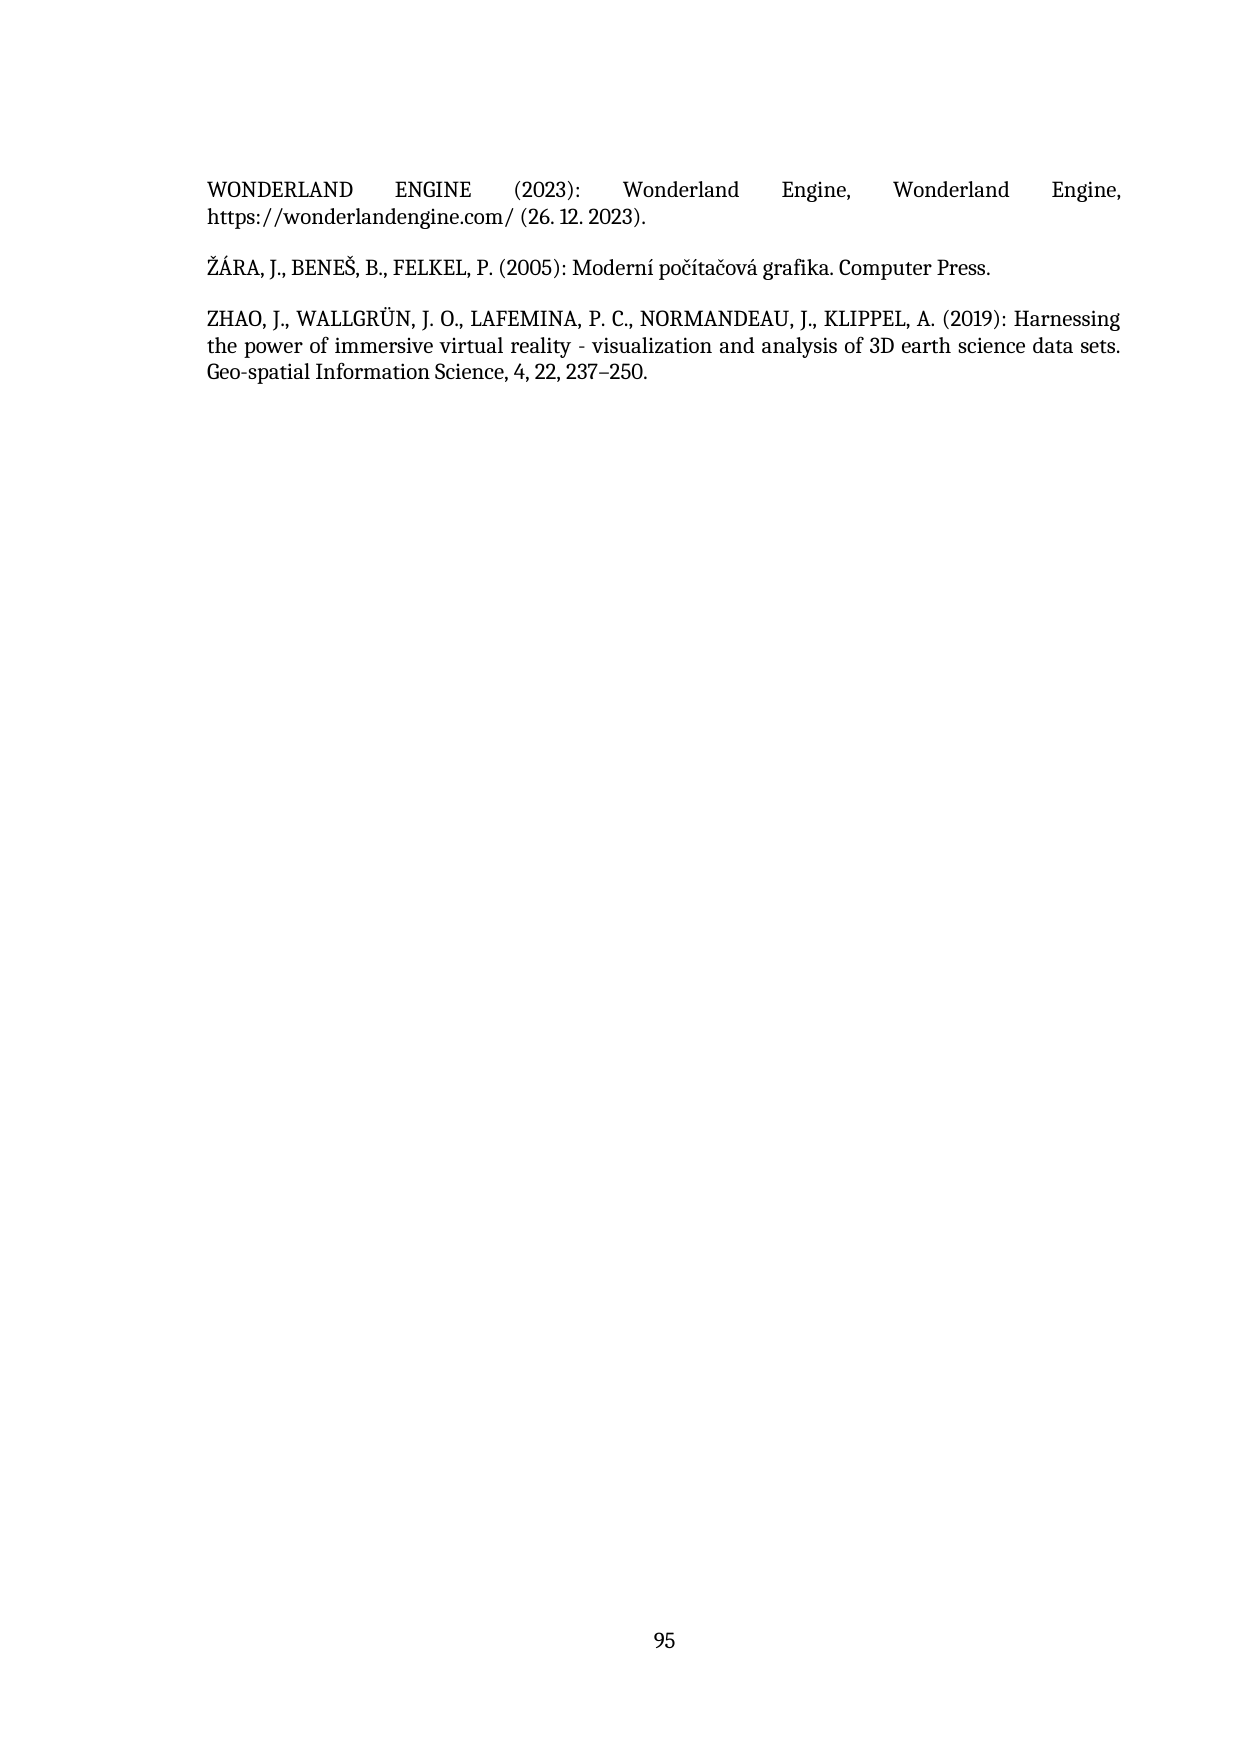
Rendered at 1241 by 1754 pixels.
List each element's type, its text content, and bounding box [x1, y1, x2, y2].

text ZHAO, J., WALLGRÜN, J. O., LAFEMINA, P. C., NORMANDEAU, J., KLIPPEL, A. (2019): Harnessing the power of immersive virtual reality - visualization and analysis of 3D earth science data sets. Geo-spatial Information Science, 4, 22, 237–250. [207, 306, 1122, 385]
text ŽÁRA, J., BENEŠ, B., FELKEL, P. (2005): Moderní počítačová grafika. Computer Press. [207, 255, 1122, 281]
text WONDERLAND ENGINE (2023): Wonderland Engine, Wonderland Engine, https://wonderlandengine.com/ (26. 12. 2023). [207, 177, 1122, 230]
